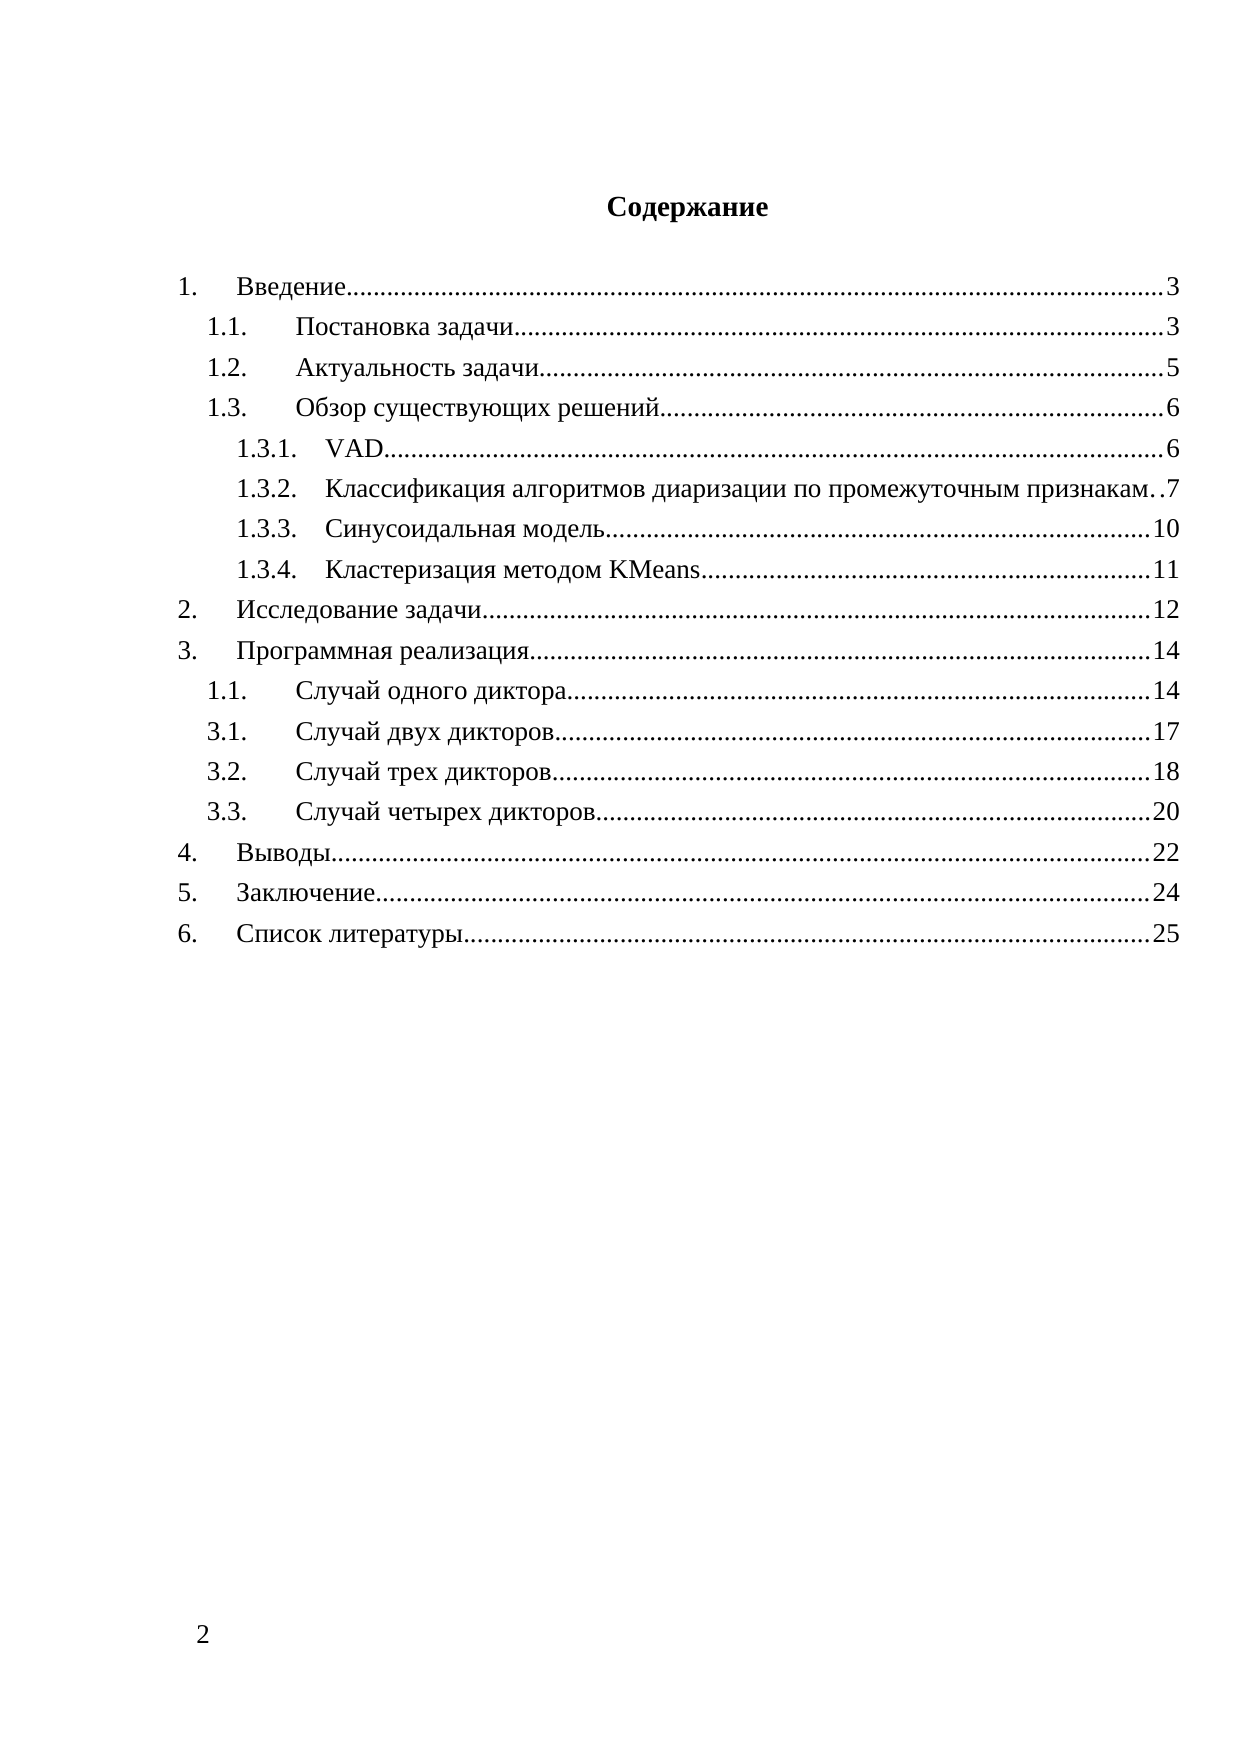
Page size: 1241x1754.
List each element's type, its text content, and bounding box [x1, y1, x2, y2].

text Содержание [194, 189, 1180, 222]
